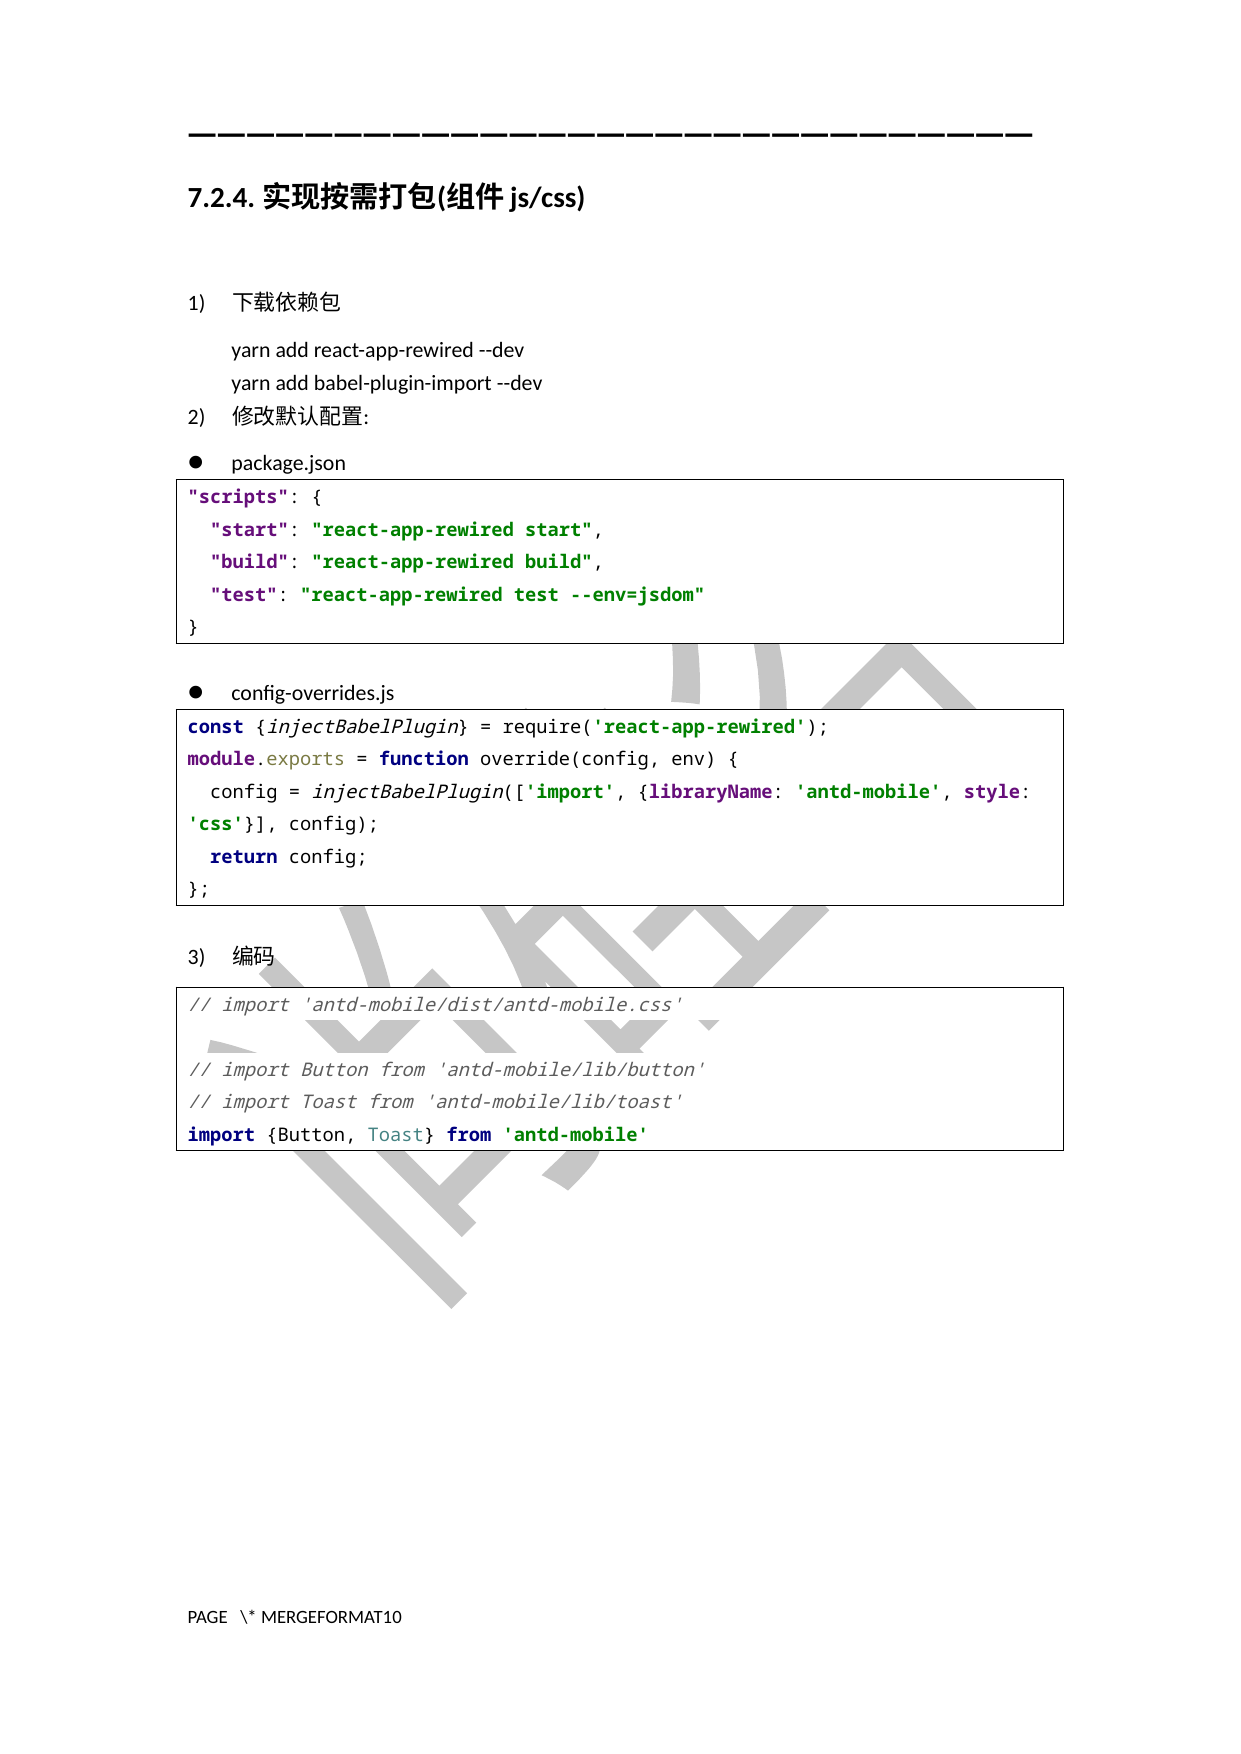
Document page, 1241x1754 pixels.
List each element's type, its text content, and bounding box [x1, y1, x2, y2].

list 编码 [187, 938, 1053, 971]
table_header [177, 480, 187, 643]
list 下载依赖包 [187, 285, 1053, 317]
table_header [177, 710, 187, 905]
text yarn add babel-plugin-import --dev [187, 366, 1053, 398]
list 修改默认配置: [187, 398, 1053, 431]
list config-overrides.js [187, 676, 1053, 709]
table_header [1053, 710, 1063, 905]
table_header // import 'antd-mobile/dist/antd-mobile.css' // import Button from 'antd-mobile/lib/button' // import Toast from 'antd-mobile/lib/toast' import {Button, Toast} from 'antd-mobile' [177, 988, 1063, 1150]
text yarn add react-app-rewired --dev [187, 333, 1053, 366]
subtitle 7.2.4. 实现按需打包(组件js/css) [187, 162, 1053, 227]
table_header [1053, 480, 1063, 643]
list package.json [187, 447, 1053, 479]
